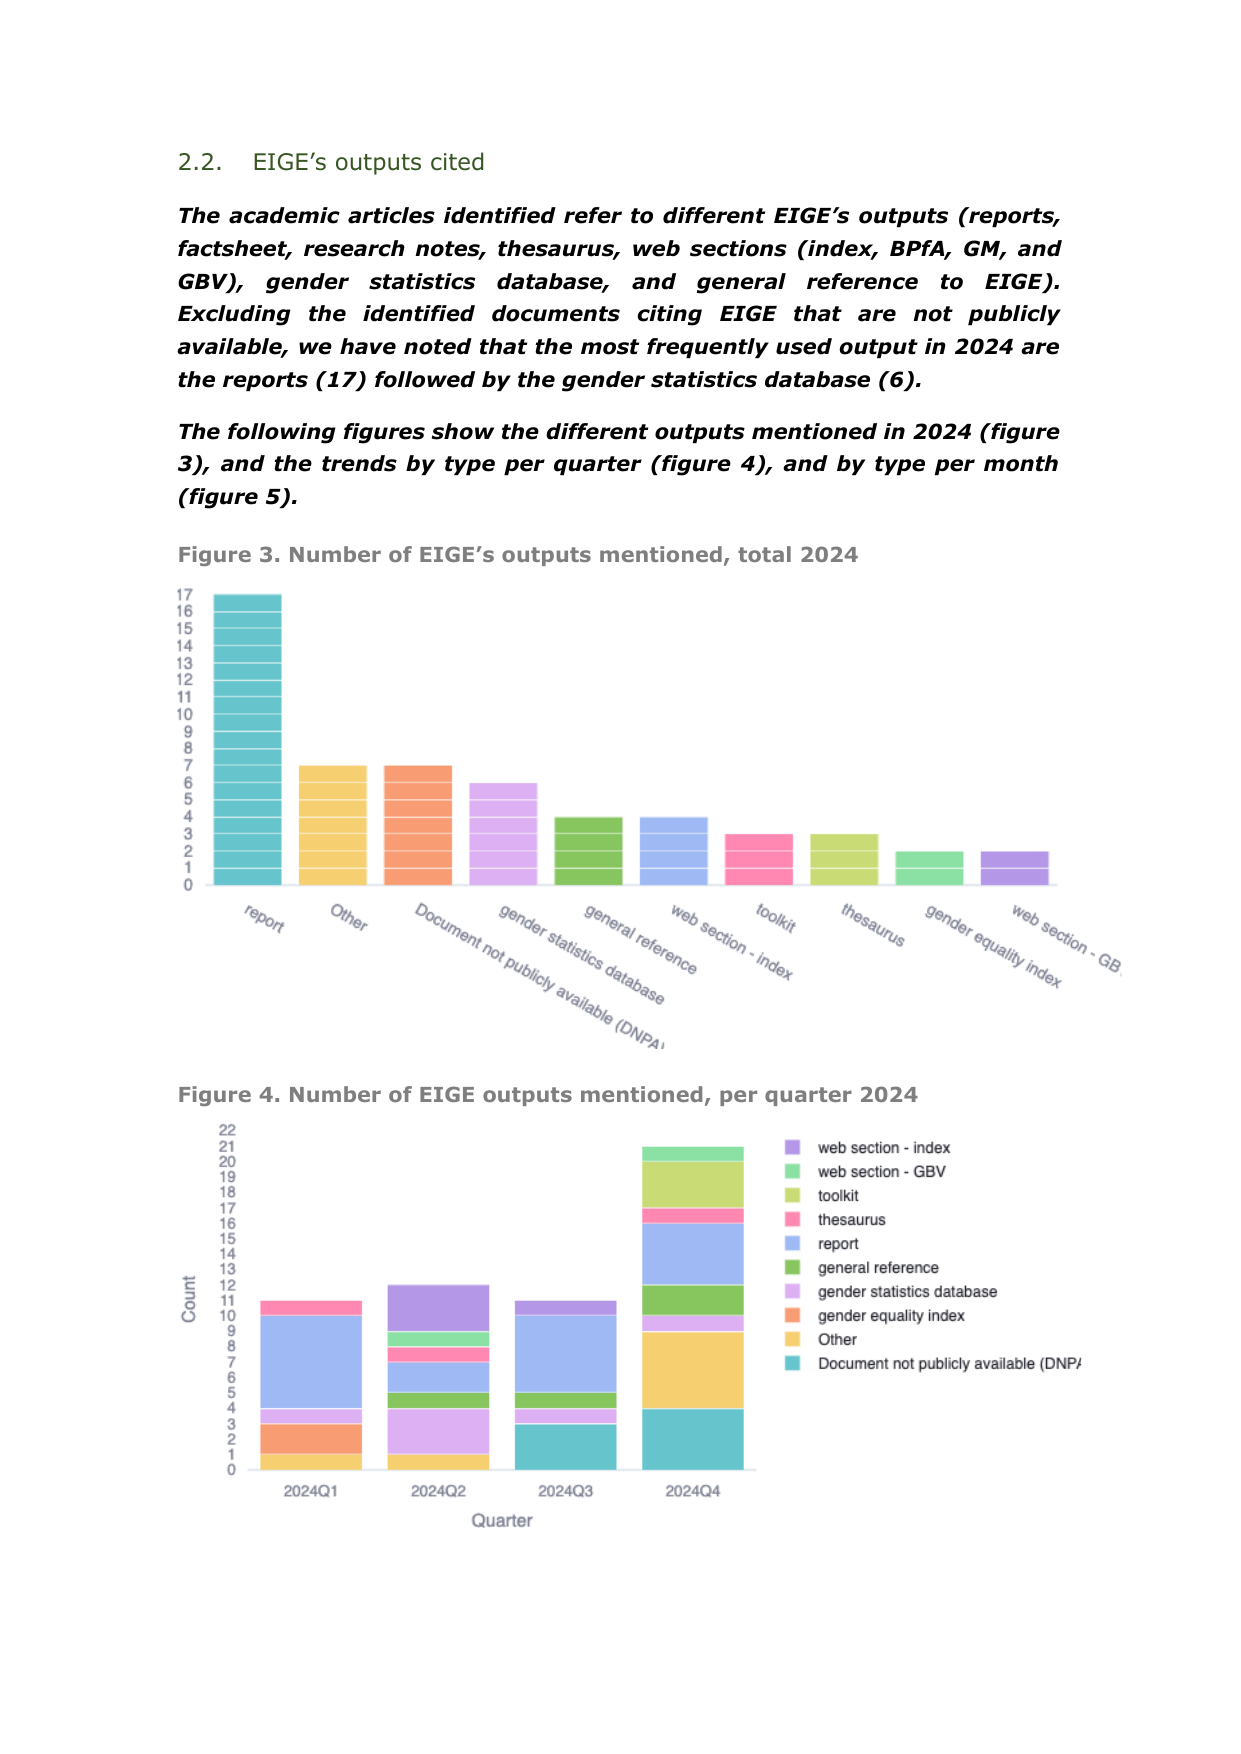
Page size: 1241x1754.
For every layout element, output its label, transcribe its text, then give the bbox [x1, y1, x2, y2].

picture [177, 1114, 1082, 1544]
text Figure 3. Number of EIGE’s outputs mentioned, total 2024 [177, 542, 1063, 567]
text Figure 4. Number of EIGE outputs mentioned, per quarter 2024 [177, 1081, 1063, 1107]
subtitle EIGE’s outputs cited [177, 148, 1063, 175]
text The following figures show the different outputs mentioned in 2024 (figure 3), and the trends by type per quarter (figure 4), and by type per month (figure 5). [177, 418, 1063, 509]
picture [177, 574, 1122, 1049]
text The academic articles identified refer to different EIGE’s outputs (reports, factsheet, research notes, thesaurus, web sections (index, BPfA, GM, and GBV), gender statistics database, and general reference to EIGE). Excluding the identified documents citing EIGE that are not publicly available, we have noted that the most frequently used output in 2024 are the reports (17) followed by the gender statistics database (6). [177, 202, 1063, 392]
